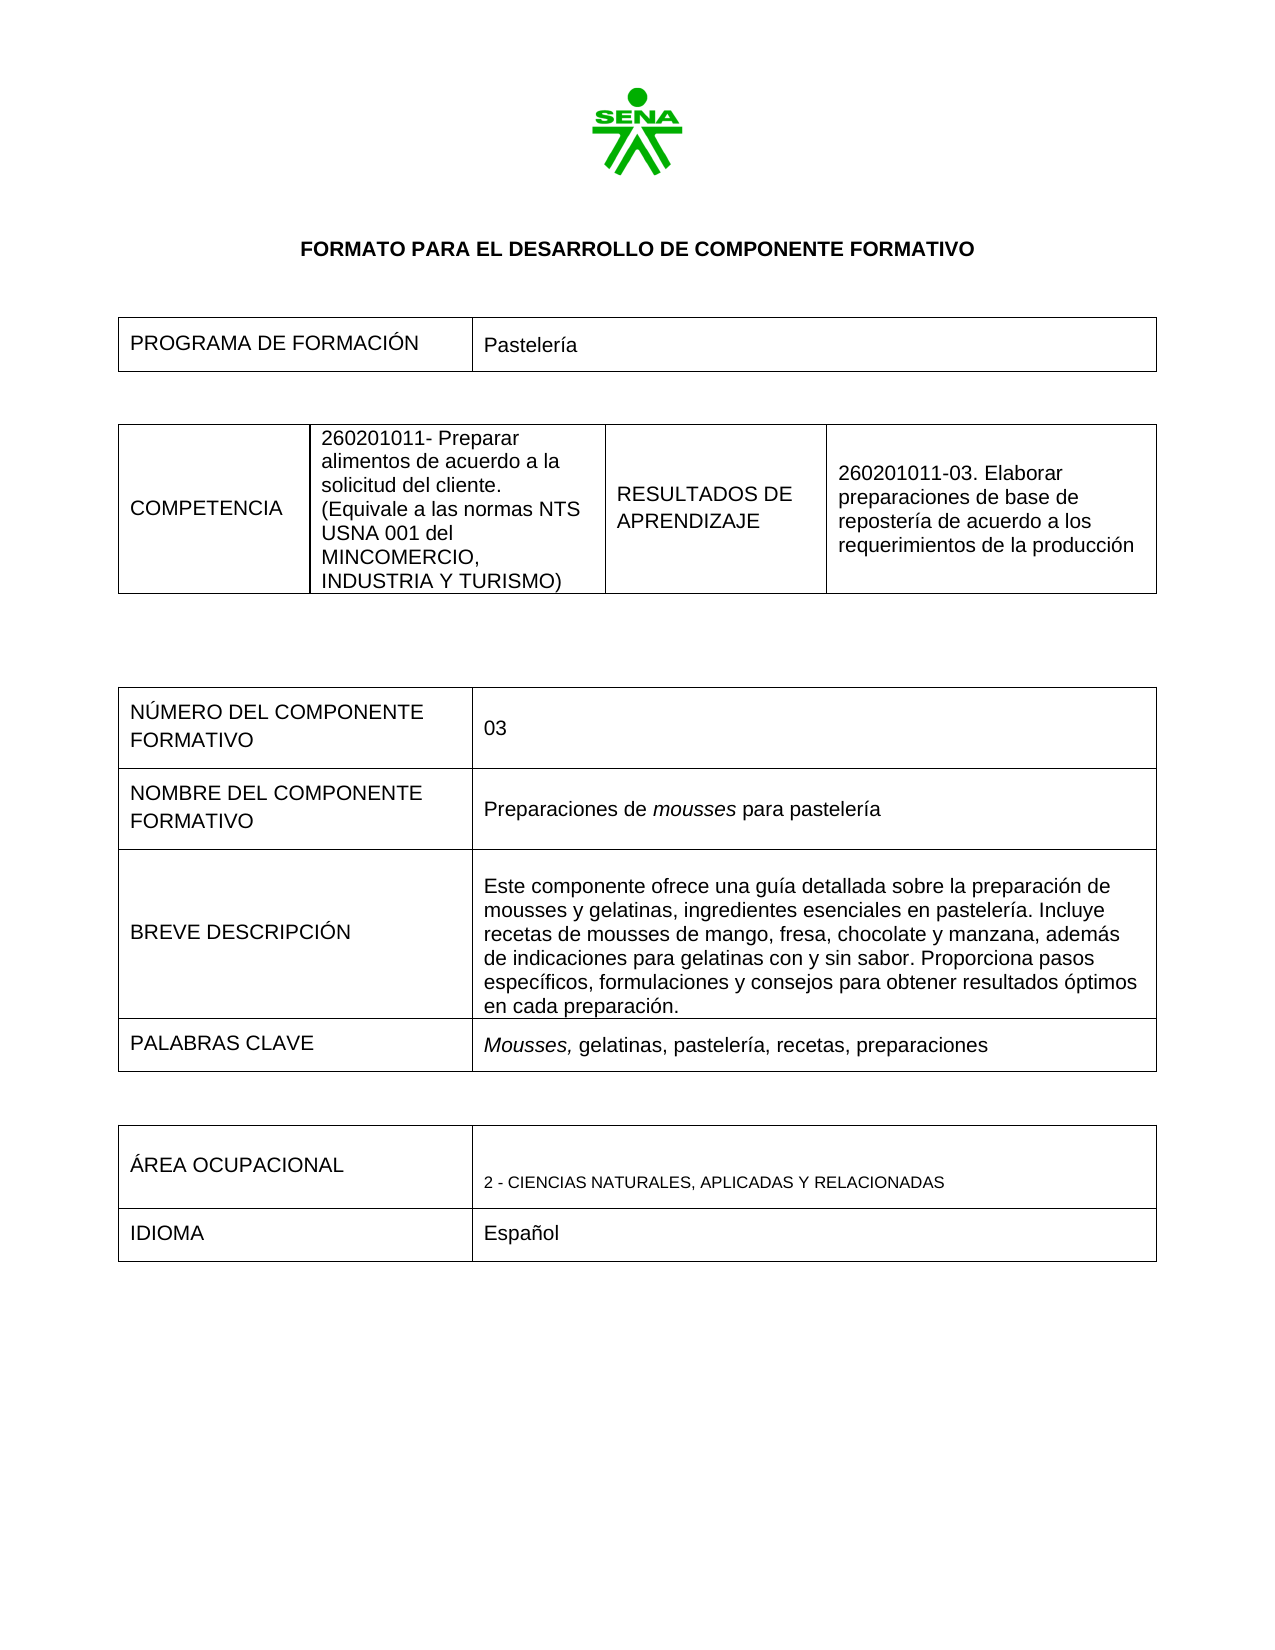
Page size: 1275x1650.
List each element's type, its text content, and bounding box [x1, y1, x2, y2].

picture [592, 87, 683, 176]
table_cell NOMBRE DEL COMPONENTE FORMATIVO [119, 769, 472, 849]
table_header ÁREA OCUPACIONAL [119, 1126, 472, 1208]
text FORMATO PARA EL DESARROLLO DE COMPONENTE FORMATIVO [118, 237, 1157, 261]
table_header 2 - CIENCIAS NATURALES, APLICADAS Y RELACIONADAS [473, 1126, 1156, 1208]
table_header NÚMERO DEL COMPONENTE FORMATIVO [119, 688, 472, 768]
table_header 260201011- Preparar alimentos de acuerdo a la solicitud del cliente. (Equivale a las normas NTS USNA 001 del MINCOMERCIO, INDUSTRIA Y TURISMO) [311, 425, 605, 593]
table_cell IDIOMA [119, 1209, 472, 1261]
table_header RESULTADOS DE APRENDIZAJE [606, 425, 826, 593]
table_cell BREVE DESCRIPCIÓN [119, 850, 472, 1017]
table_cell PALABRAS CLAVE [119, 1019, 472, 1071]
table_cell Este componente ofrece una guía detallada sobre la preparación de mousses y gelatinas, ingredientes esenciales en pastelería. Incluye recetas de mousses de mango, fresa, chocolate y manzana, además de indicaciones para gelatinas con y sin sabor. Proporciona pasos específicos, formulaciones y consejos para obtener resultados óptimos en cada preparación. [473, 850, 1156, 1017]
table_cell Preparaciones de mousses para pastelería [473, 769, 1156, 849]
table_cell Español [473, 1209, 1156, 1261]
table_header 260201011-03. Elaborar preparaciones de base de repostería de acuerdo a los requerimientos de la producción [827, 425, 1156, 593]
table_header PROGRAMA DE FORMACIÓN [119, 318, 472, 371]
table_header 03 [473, 688, 1156, 768]
table_header Pastelería [473, 318, 1156, 371]
table_header COMPETENCIA [119, 425, 309, 593]
table_cell Mousses, gelatinas, pastelería, recetas, preparaciones [473, 1019, 1156, 1071]
